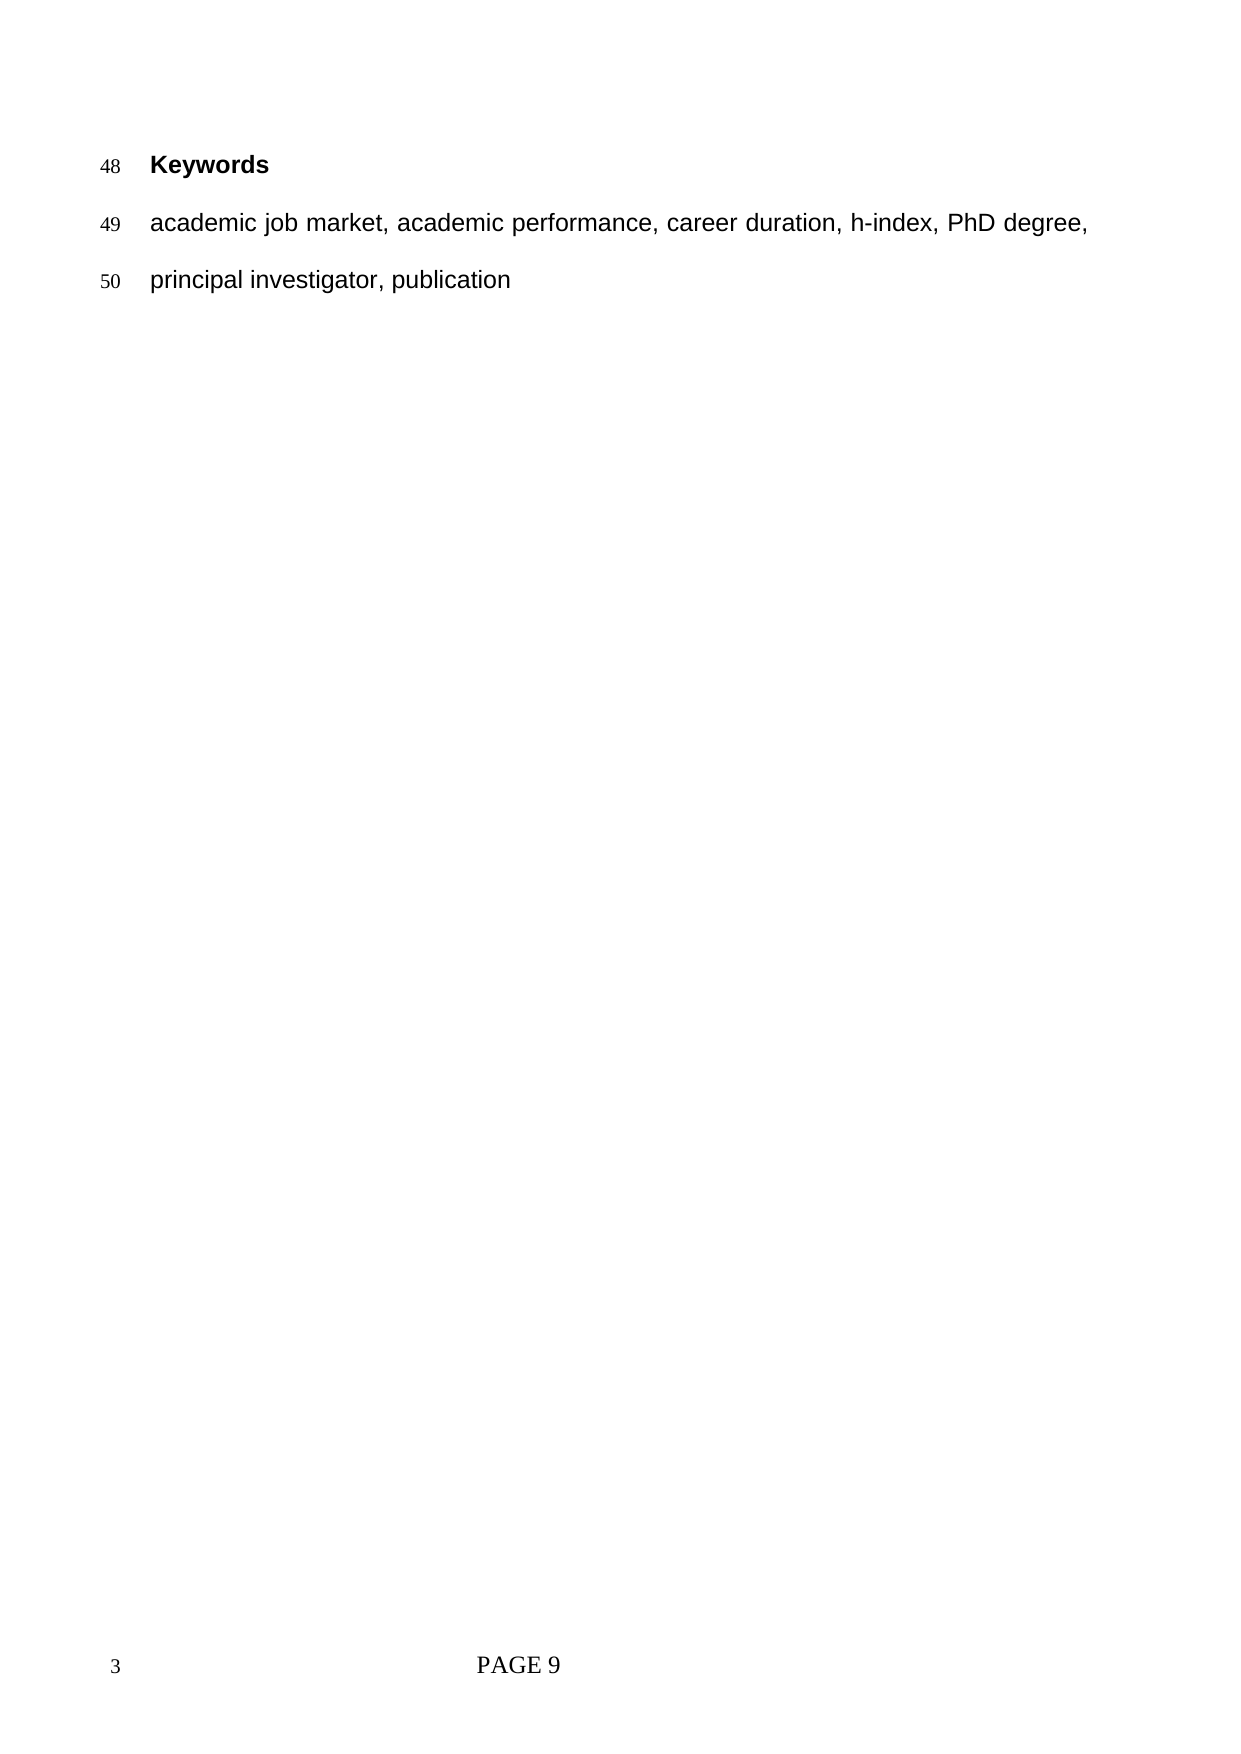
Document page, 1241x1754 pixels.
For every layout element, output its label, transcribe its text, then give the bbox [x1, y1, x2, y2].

text academic job market, academic performance, career duration, h-index, PhD degree, principal investigator, publication [150, 207, 1090, 294]
text Keywords [150, 150, 1090, 179]
